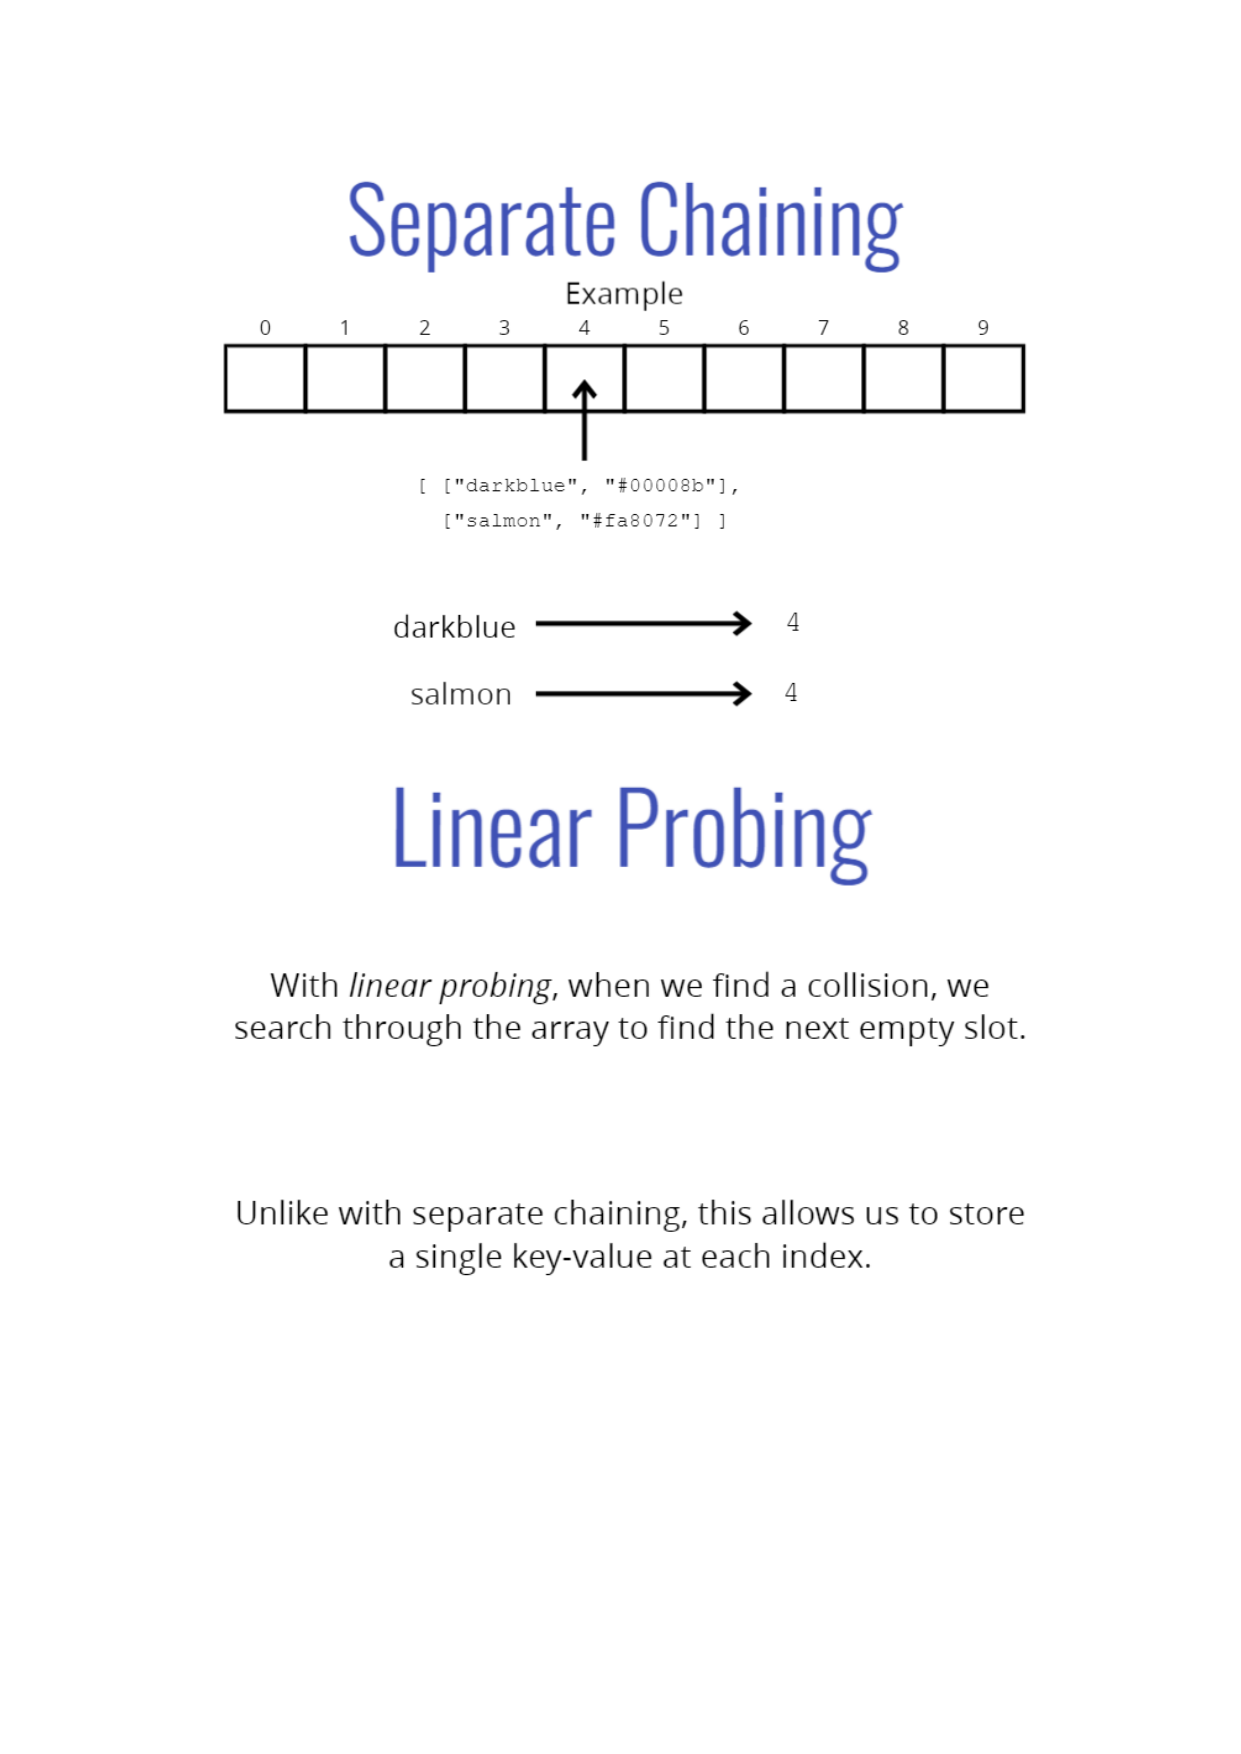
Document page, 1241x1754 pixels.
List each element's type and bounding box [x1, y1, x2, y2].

picture [150, 753, 1091, 1394]
picture [150, 150, 1091, 751]
